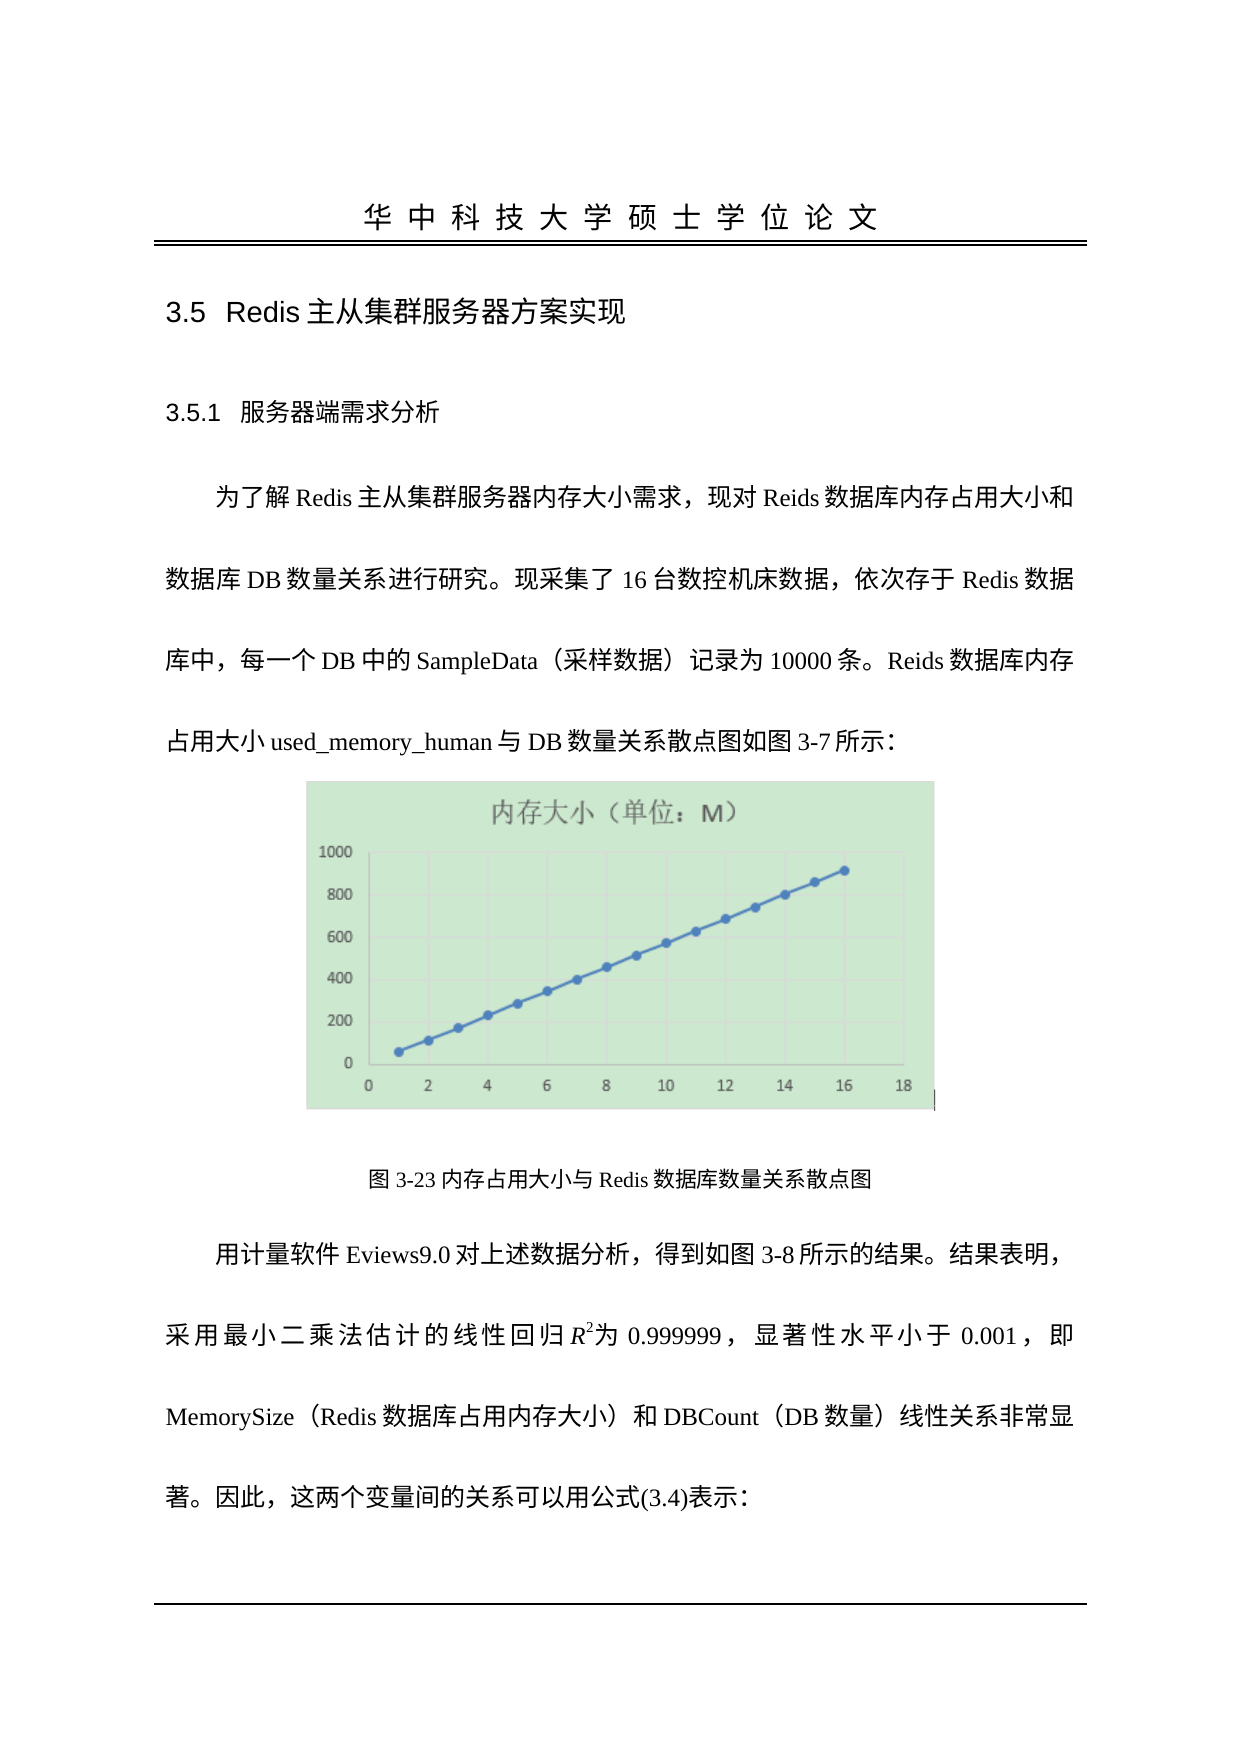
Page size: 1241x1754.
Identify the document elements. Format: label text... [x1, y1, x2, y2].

subtitle Redis主从集群服务器方案实现 [165, 277, 1075, 342]
text 为了解Redis主从集群服务器内存大小需求，现对Reids数据库内存占用大小和数据库DB数量关系进行研究。现采集了16台数控机床数据，依次存于Redis数据库中，每一个DB中的SampleData（采样数据）记录为10000条。Reids数据库内存占用大小used_memory_human与DB数量关系散点图如图3-7所示： [165, 463, 1075, 772]
text 用计量软件Eviews9.0对上述数据分析，得到如图3-8所示的结果。结果表明，采用最小二乘法估计的线性回归为0.999999，显著性水平小于0.001，即MemorySize（Redis数据库占用内存大小）和DBCount（DB数量）线性关系非常显著。因此，这两个变量间的关系可以用公式(3.4)表示： [165, 1220, 1075, 1528]
picture [305, 781, 936, 1111]
subtitle 服务器端需求分析 [165, 378, 1075, 443]
